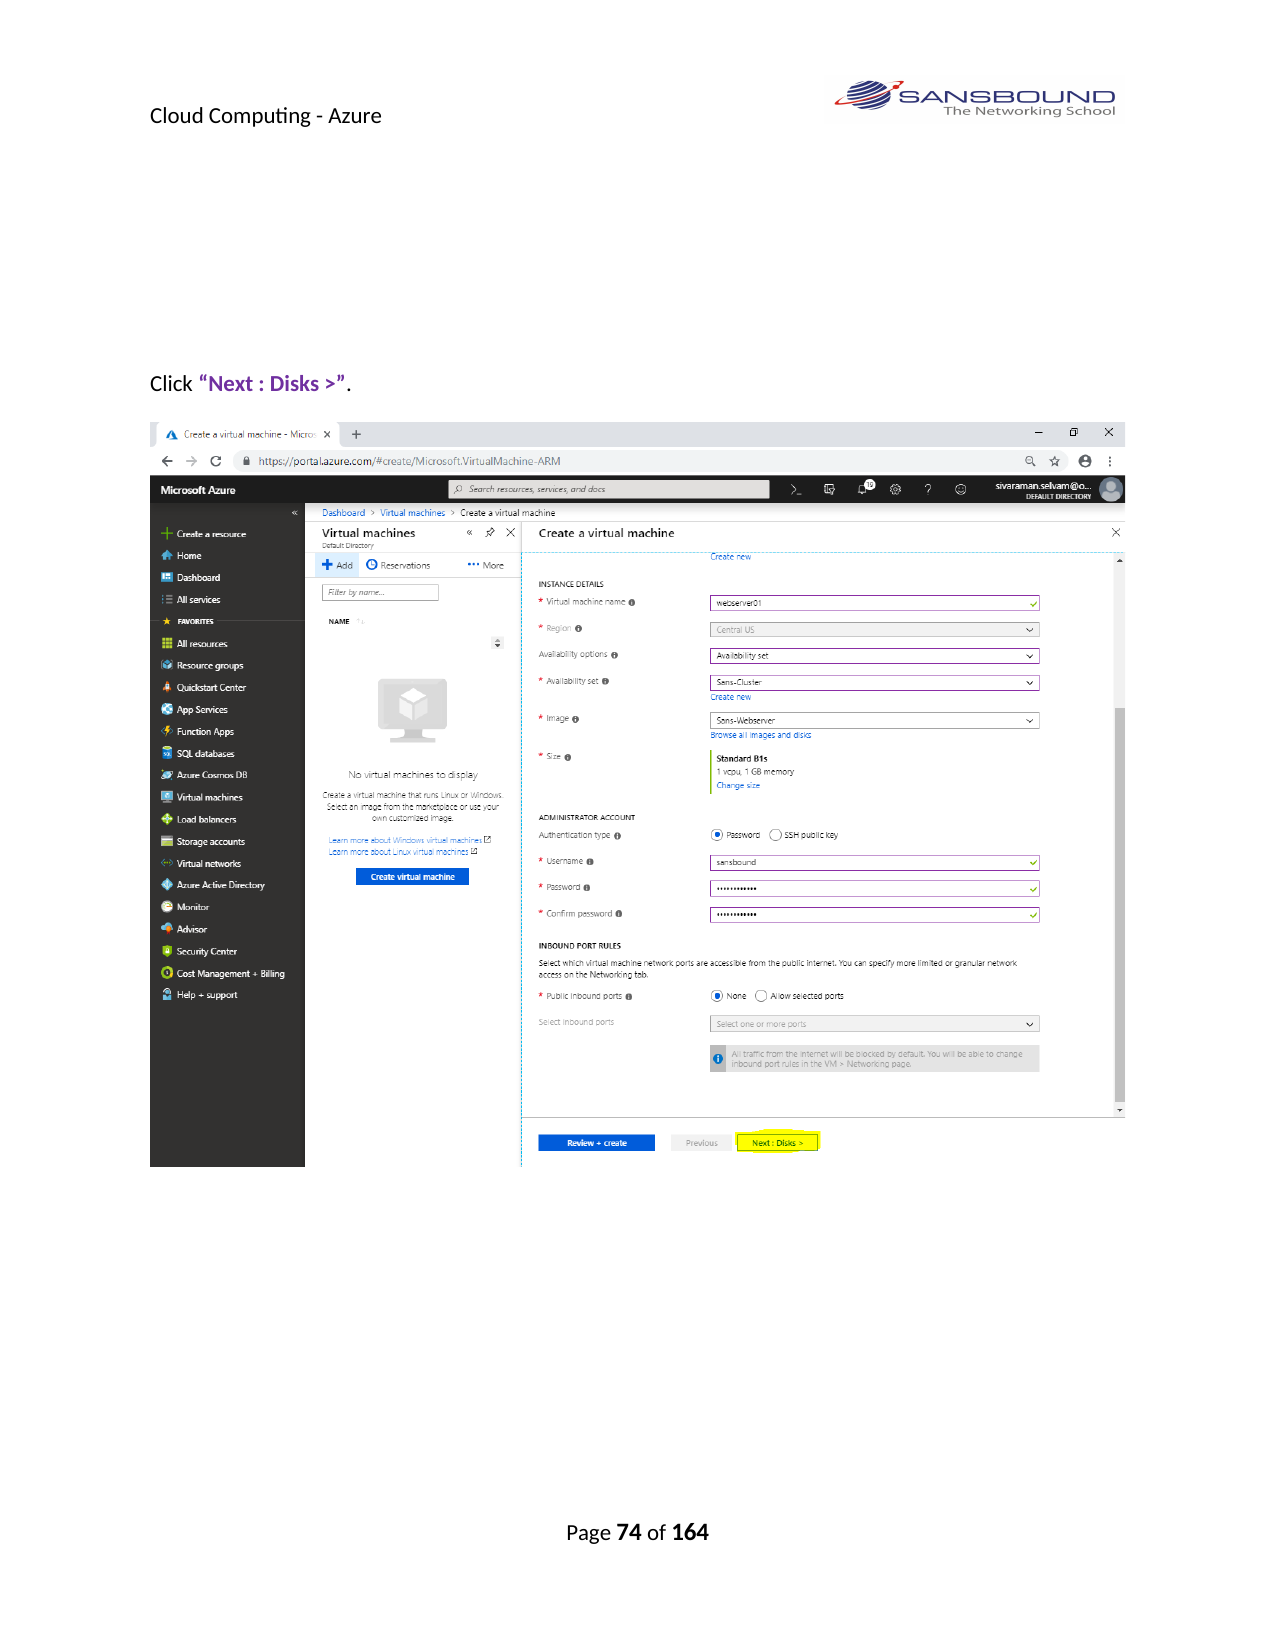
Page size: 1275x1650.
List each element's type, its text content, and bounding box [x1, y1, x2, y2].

picture [823, 75, 1125, 124]
text Click “Next : Disks >”. [150, 369, 1125, 397]
picture [150, 422, 1125, 1167]
